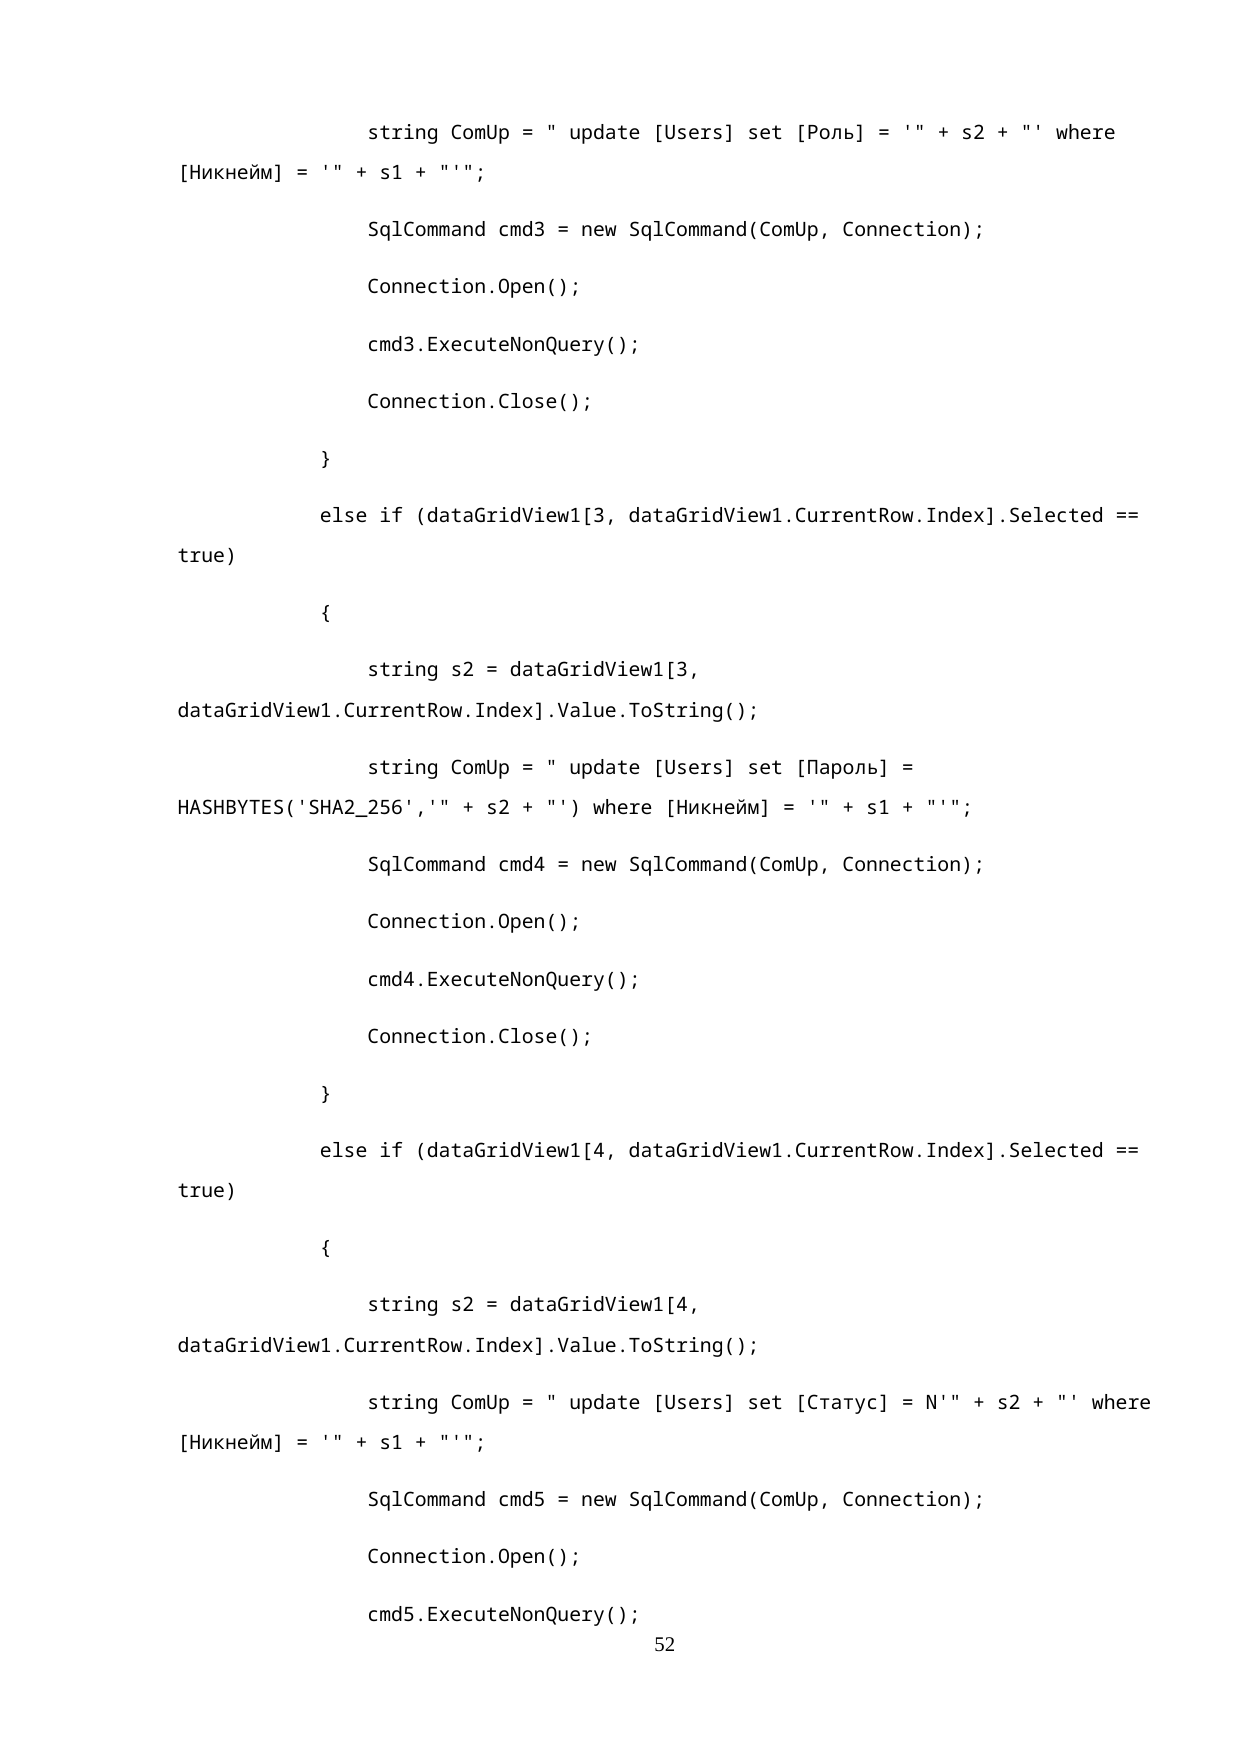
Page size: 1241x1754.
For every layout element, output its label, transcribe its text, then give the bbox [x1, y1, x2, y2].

text string ComUp = " update [Users] set [Роль] = '" + s2 + "' where [Никнейм] = '" + s1 + "'"; [177, 118, 1152, 186]
text } [177, 444, 1152, 471]
text string s2 = dataGridView1[4, dataGridView1.CurrentRow.Index].Value.ToString(); [177, 1291, 1152, 1358]
text Connection.Close(); [177, 1022, 1152, 1049]
text cmd4.ExecuteNonQuery(); [177, 965, 1152, 992]
text else if (dataGridView1[4, dataGridView1.CurrentRow.Index].Selected == true) [177, 1136, 1152, 1203]
text } [177, 1079, 1152, 1106]
text Connection.Open(); [177, 273, 1152, 300]
text SqlCommand cmd4 = new SqlCommand(ComUp, Connection); [177, 851, 1152, 878]
text Connection.Open(); [177, 1543, 1152, 1570]
text Connection.Close(); [177, 387, 1152, 414]
text SqlCommand cmd3 = new SqlCommand(ComUp, Connection); [177, 216, 1152, 243]
text string s2 = dataGridView1[3, dataGridView1.CurrentRow.Index].Value.ToString(); [177, 656, 1152, 723]
text cmd5.ExecuteNonQuery(); [177, 1600, 1152, 1627]
text SqlCommand cmd5 = new SqlCommand(ComUp, Connection); [177, 1486, 1152, 1513]
text else if (dataGridView1[3, dataGridView1.CurrentRow.Index].Selected == true) [177, 501, 1152, 568]
text Connection.Open(); [177, 908, 1152, 935]
text string ComUp = " update [Users] set [Пароль] = HASHBYTES('SHA2_256','" + s2 + "') where [Никнейм] = '" + s1 + "'"; [177, 753, 1152, 821]
text cmd3.ExecuteNonQuery(); [177, 330, 1152, 357]
text string ComUp = " update [Users] set [Статус] = N'" + s2 + "' where [Никнейм] = '" + s1 + "'"; [177, 1388, 1152, 1456]
text { [177, 1233, 1152, 1261]
text { [177, 598, 1152, 626]
